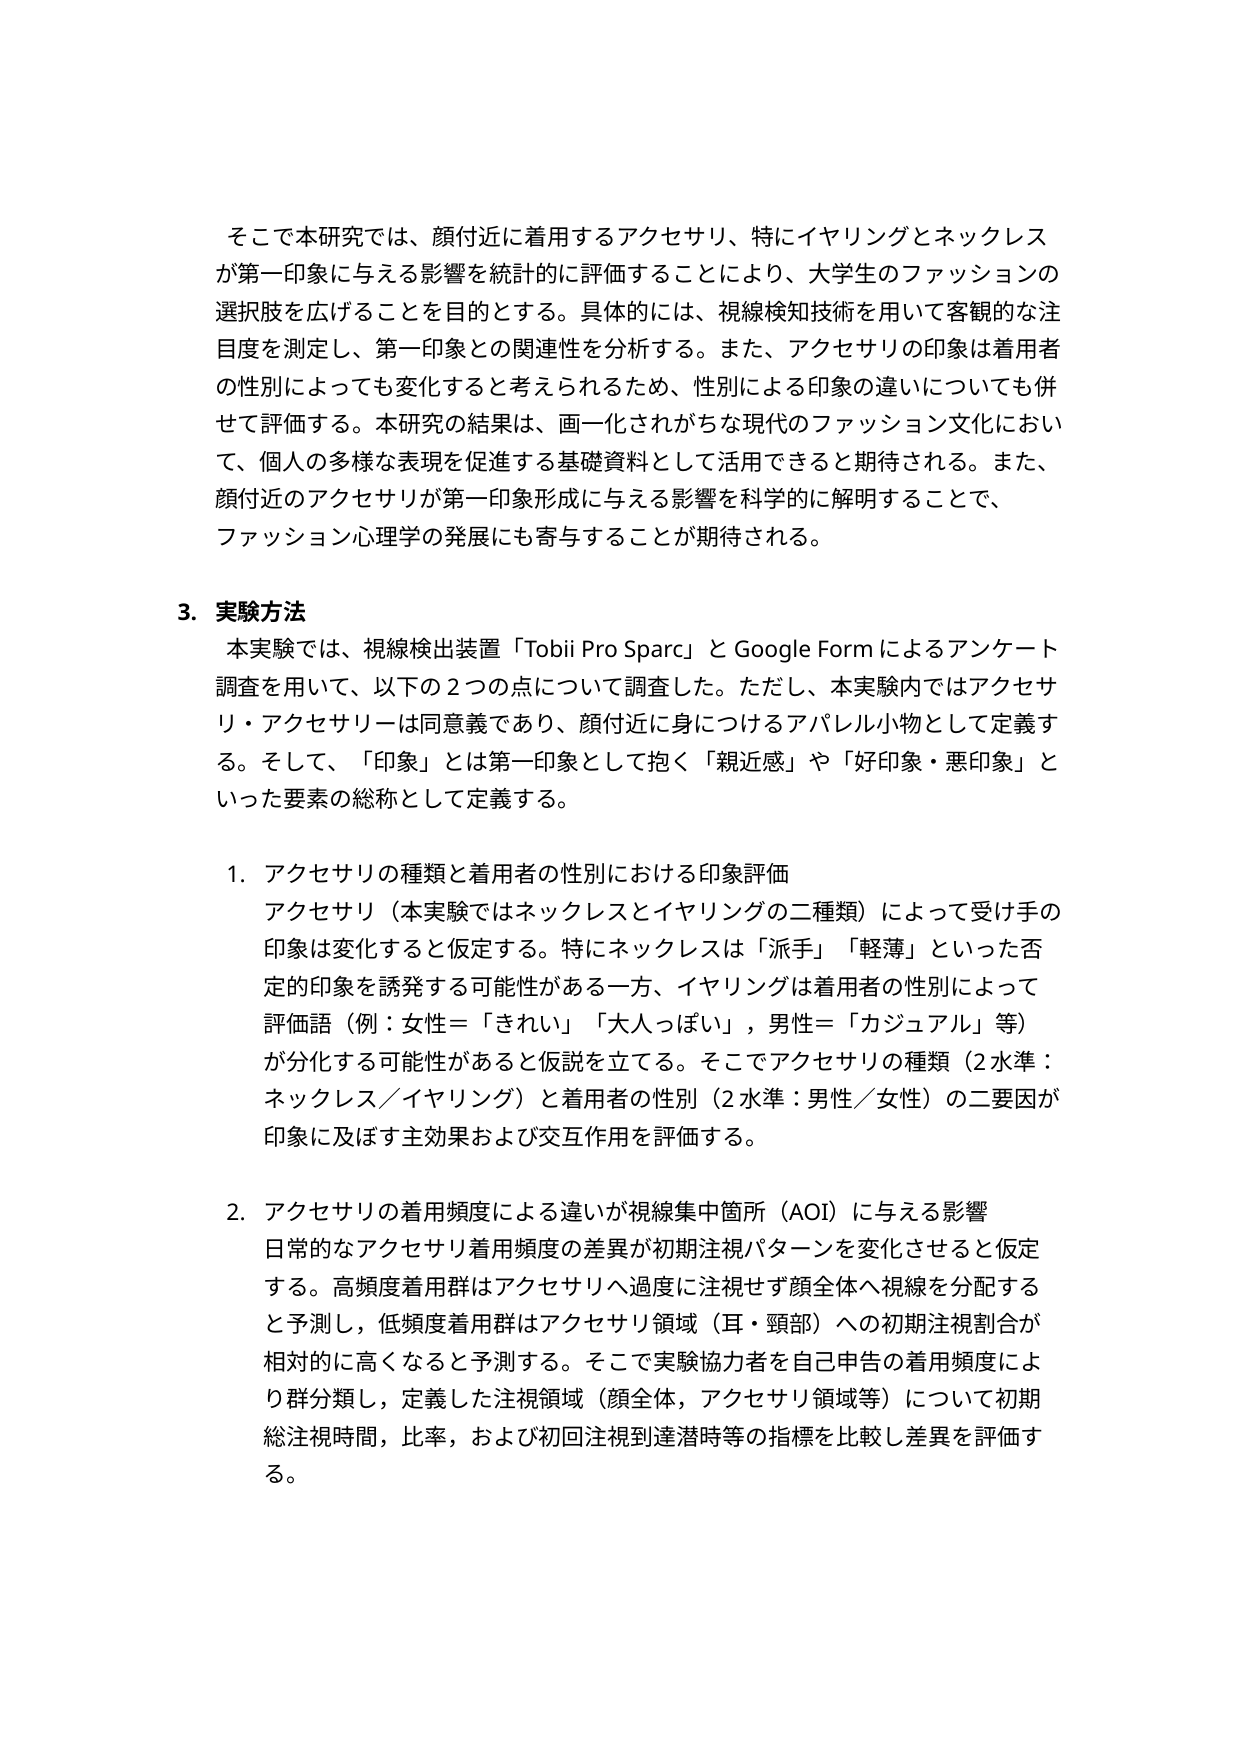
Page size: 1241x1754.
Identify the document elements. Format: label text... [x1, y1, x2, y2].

text 日常的なアクセサリ着用頻度の差異が初期注視パターンを変化させると仮定する。高頻度着用群はアクセサリへ過度に注視せず顔全体へ視線を分配すると予測し，低頻度着用群はアクセサリ領域（耳・頸部）への初期注視割合が相対的に高くなると予測する。そこで実験協力者を自己申告の着用頻度により群分類し，定義した注視領域（顔全体，アクセサリ領域等）について初期総注視時間，比率，および初回注視到達潜時等の指標を比較し差異を評価する。 [264, 1229, 1063, 1492]
text アクセサリ（本実験ではネックレスとイヤリングの二種類）によって受け手の印象は変化すると仮定する。特にネックレスは「派手」「軽薄」といった否定的印象を誘発する可能性がある一方、イヤリングは着用者の性別によって評価語（例：女性＝「きれい」「大人っぽい」，男性＝「カジュアル」等）が分化する可能性があると仮説を立てる。そこでアクセサリの種類（2水準：ネックレス／イヤリング）と着用者の性別（2水準：男性／女性）の二要因が印象に及ぼす主効果および交互作用を評価する。 [264, 892, 1063, 1154]
text 本実験では、視線検出装置「Tobii Pro Sparc」とGoogle Formによるアンケート調査を用いて、以下の2つの点について調査した。ただし、本実験内ではアクセサリ・アクセサリーは同意義であり、顔付近に身につけるアパレル小物として定義する。そして、「印象」とは第一印象として抱く「親近感」や「好印象・悪印象」といった要素の総称として定義する。 [215, 629, 1063, 817]
list アクセサリの種類と着用者の性別における印象評価 [226, 854, 1063, 892]
text そこで本研究では、顔付近に着用するアクセサリ、特にイヤリングとネックレスが第一印象に与える影響を統計的に評価することにより、大学生のファッションの選択肢を広げることを目的とする。具体的には、視線検知技術を用いて客観的な注目度を測定し、第一印象との関連性を分析する。また、アクセサリの印象は着用者の性別によっても変化すると考えられるため、性別による印象の違いについても併せて評価する。本研究の結果は、画一化されがちな現代のファッション文化において、個人の多様な表現を促進する基礎資料として活用できると期待される。また、顔付近のアクセサリが第一印象形成に与える影響を科学的に解明することで、ファッション心理学の発展にも寄与することが期待される。 [215, 217, 1063, 554]
list アクセサリの着用頻度による違いが視線集中箇所（AOI）に与える影響 [226, 1192, 1063, 1229]
list 実験方法 [177, 592, 1063, 629]
